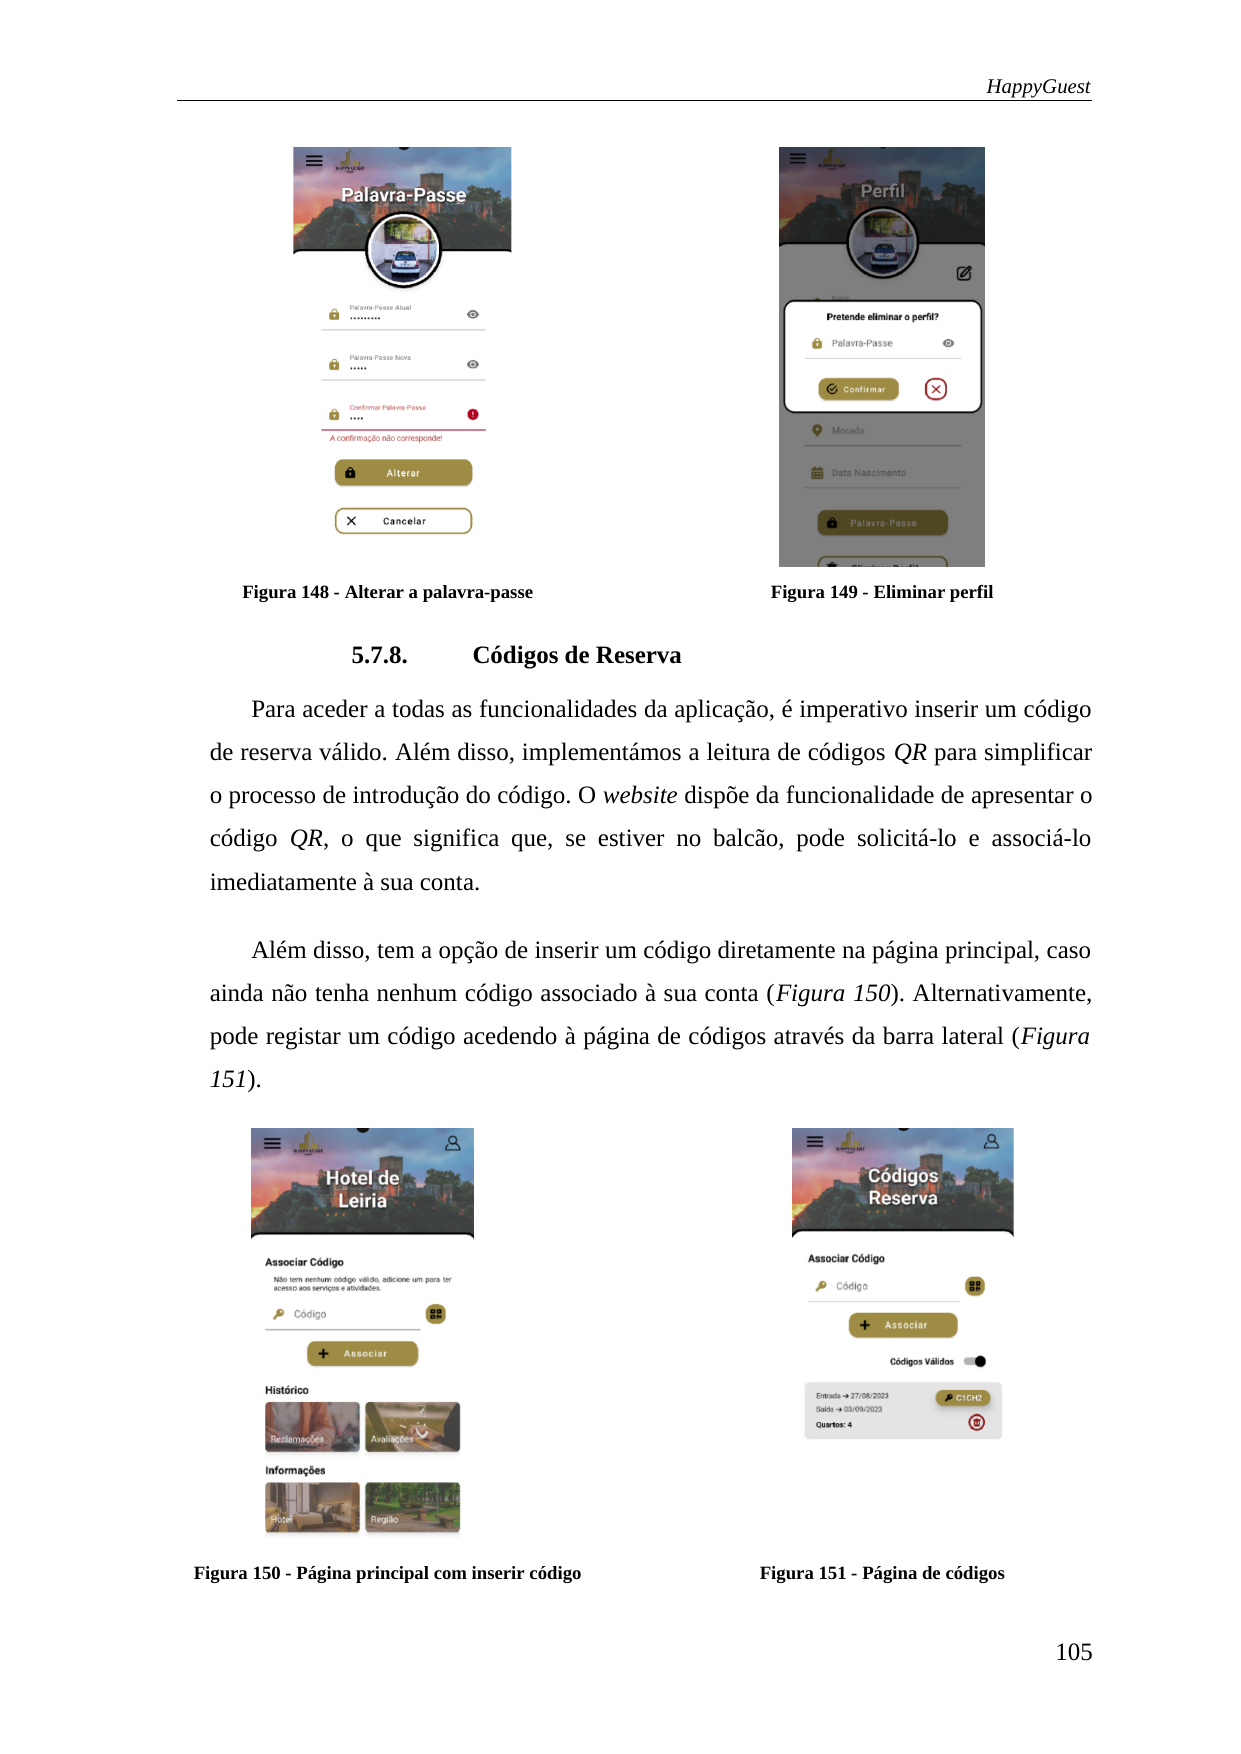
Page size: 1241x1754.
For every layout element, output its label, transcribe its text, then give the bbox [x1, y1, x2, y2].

text Figura 148 - Alterar a palavra-passe [177, 581, 598, 603]
text Figura 149 - Eliminar perfil [672, 581, 1092, 603]
subtitle Códigos de Reserva [310, 640, 1092, 669]
text Figura 150 - Página principal com inserir código [177, 1562, 598, 1583]
picture [792, 1128, 1014, 1548]
picture [293, 147, 512, 567]
text Para aceder a todas as funcionalidades da aplicação, é imperativo inserir um código de reserva válido. Além disso, implementámos a leitura de códigos QR para simplificar o processo de introdução do código. O website dispõe da funcionalidade de apresentar o código QR, o que significa que, se estiver no balcão, pode solicitá-lo e associá-lo imediatamente à sua conta. [209, 694, 1092, 895]
picture [779, 147, 985, 567]
picture [251, 1128, 474, 1548]
text Figura 151 - Página de códigos [672, 1562, 1092, 1583]
text Além disso, tem a opção de inserir um código diretamente na página principal, caso ainda não tenha nenhum código associado à sua conta (Figura 150). Alternativamente, pode registar um código acedendo à página de códigos através da barra lateral (Figura 151). [209, 935, 1092, 1093]
